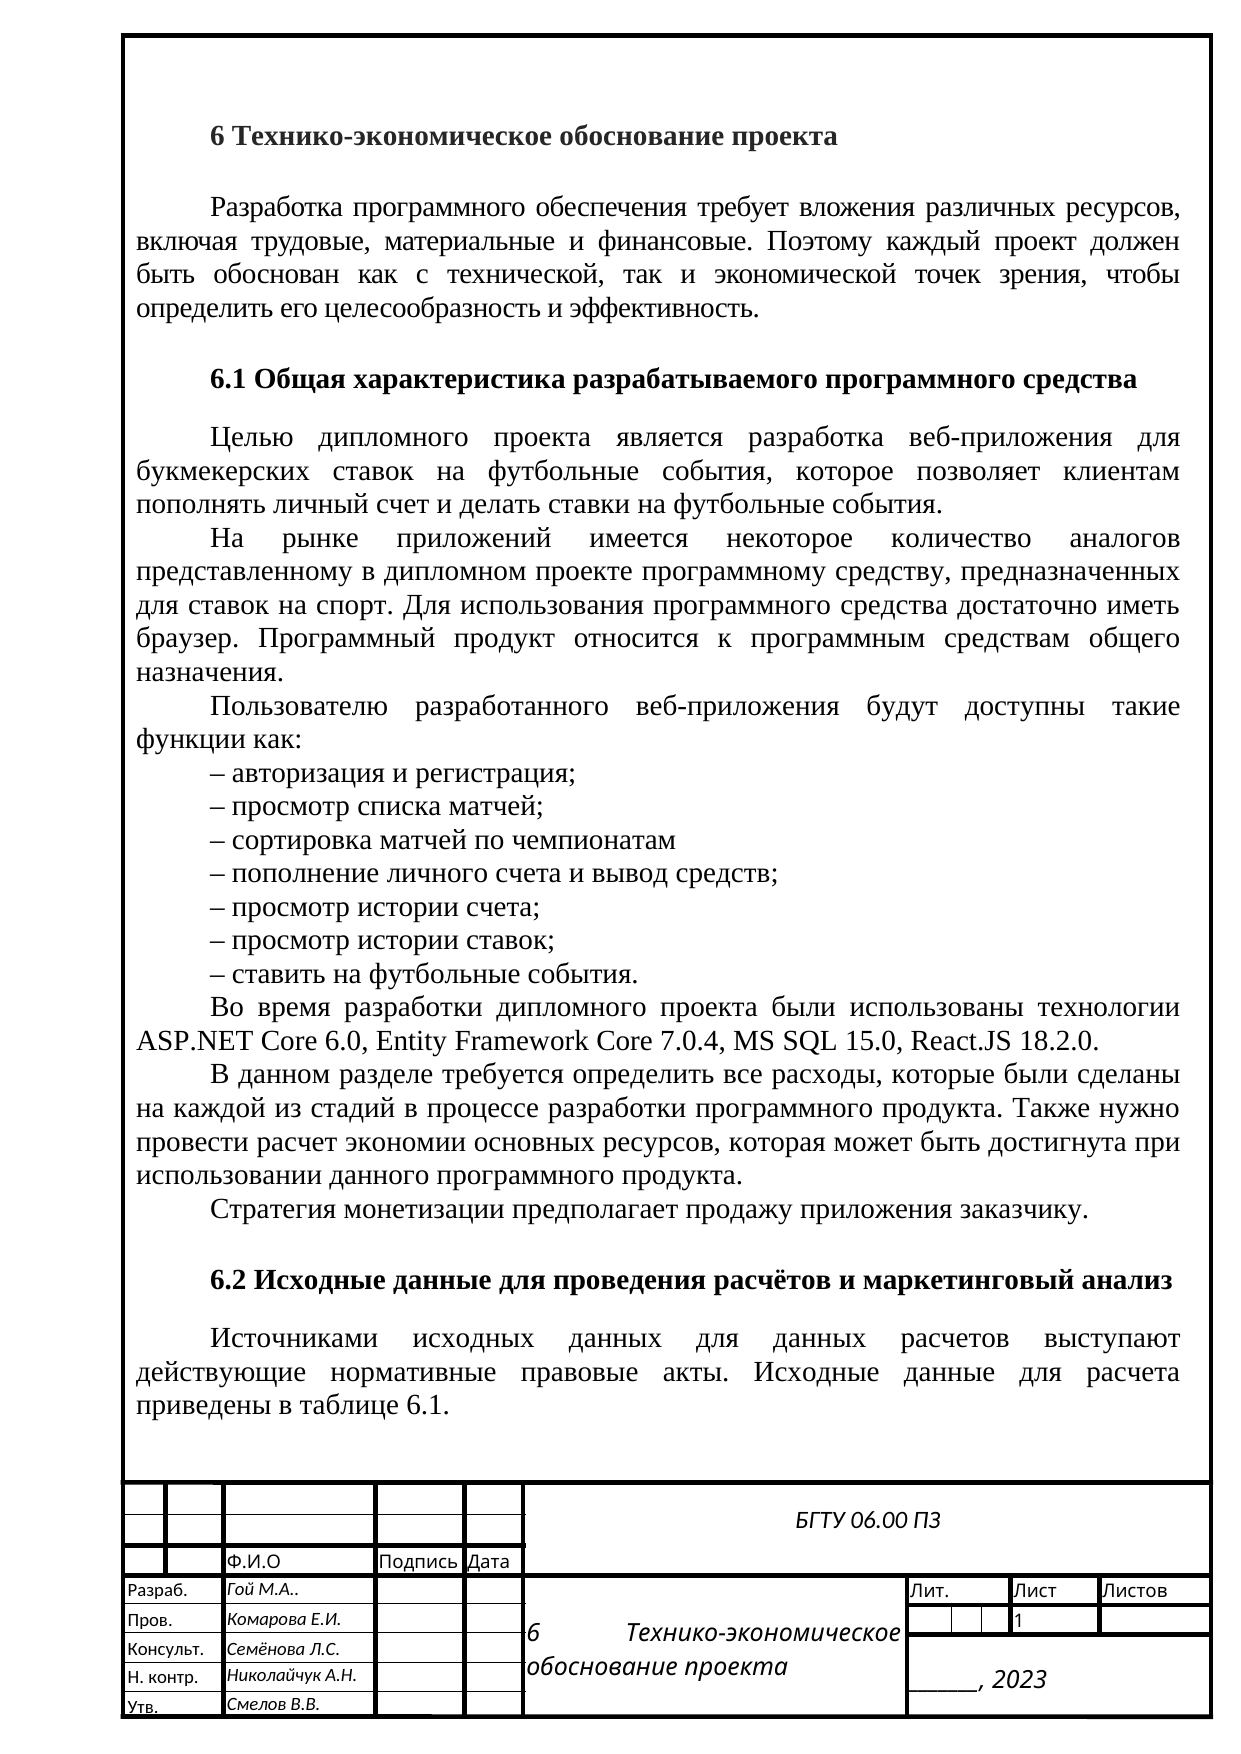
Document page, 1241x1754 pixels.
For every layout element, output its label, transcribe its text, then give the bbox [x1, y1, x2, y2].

text Разработка программного обеспечения требует вложения различных ресурсов, включая трудовые, материальные и финансовые. Поэтому каждый проект должен быть обоснован как с технической, так и экономической точек зрения, чтобы определить его целесообразность и эффективность. [136, 189, 1181, 323]
text авторизация и регистрация; [136, 755, 1181, 788]
text просмотр истории счета; [136, 889, 1181, 922]
text 6.2 Исходные данные для проведения расчётов и маркетинговый анализ [136, 1262, 1181, 1295]
text 6.1 Общая характеристика разрабатываемого программного средства [136, 361, 1181, 394]
text В данном разделе требуется определить все расходы, которые были сделаны на каждой из стадий в процессе разработки программного продукта. Также нужно провести расчет экономии основных ресурсов, которая может быть достигнута при использовании данного программного продукта. [136, 1057, 1181, 1191]
text просмотр истории ставок; [136, 922, 1181, 956]
text Во время разработки дипломного проекта были использованы технологии ASP.NET Core 6.0, Entity Framework Core 7.0.4, MS SQL 15.0, React.JS 18.2.0. [136, 989, 1181, 1057]
text сортировка матчей по чемпионатам [136, 822, 1181, 855]
text Пользователю разработанного веб-приложения будут доступны такие функции как: [136, 688, 1181, 755]
text ставить на футбольные события. [136, 956, 1181, 989]
text пополнение личного счета и вывод средств; [136, 855, 1181, 889]
text Источниками исходных данных для данных расчетов выступают действующие нормативные правовые акты. Исходные данные для расчета приведены в таблице 6.1. [136, 1320, 1181, 1421]
text Целью дипломного проекта является разработка веб-приложения для букмекерских ставок на футбольные события, которое позволяет клиентам пополнять личный счет и делать ставки на футбольные события. [136, 419, 1181, 520]
text 6 Технико-экономическое обоснование проекта [136, 118, 1181, 152]
text Стратегия монетизации предполагает продажу приложения заказчику. [136, 1191, 1181, 1224]
text На рынке приложений имеется некоторое количество аналогов представленному в дипломном проекте программному средству, предназначенных для ставок на спорт. Для использования программного средства достаточно иметь браузер. Программный продукт относится к программным средствам общего назначения. [136, 520, 1181, 688]
text просмотр списка матчей; [136, 788, 1181, 822]
